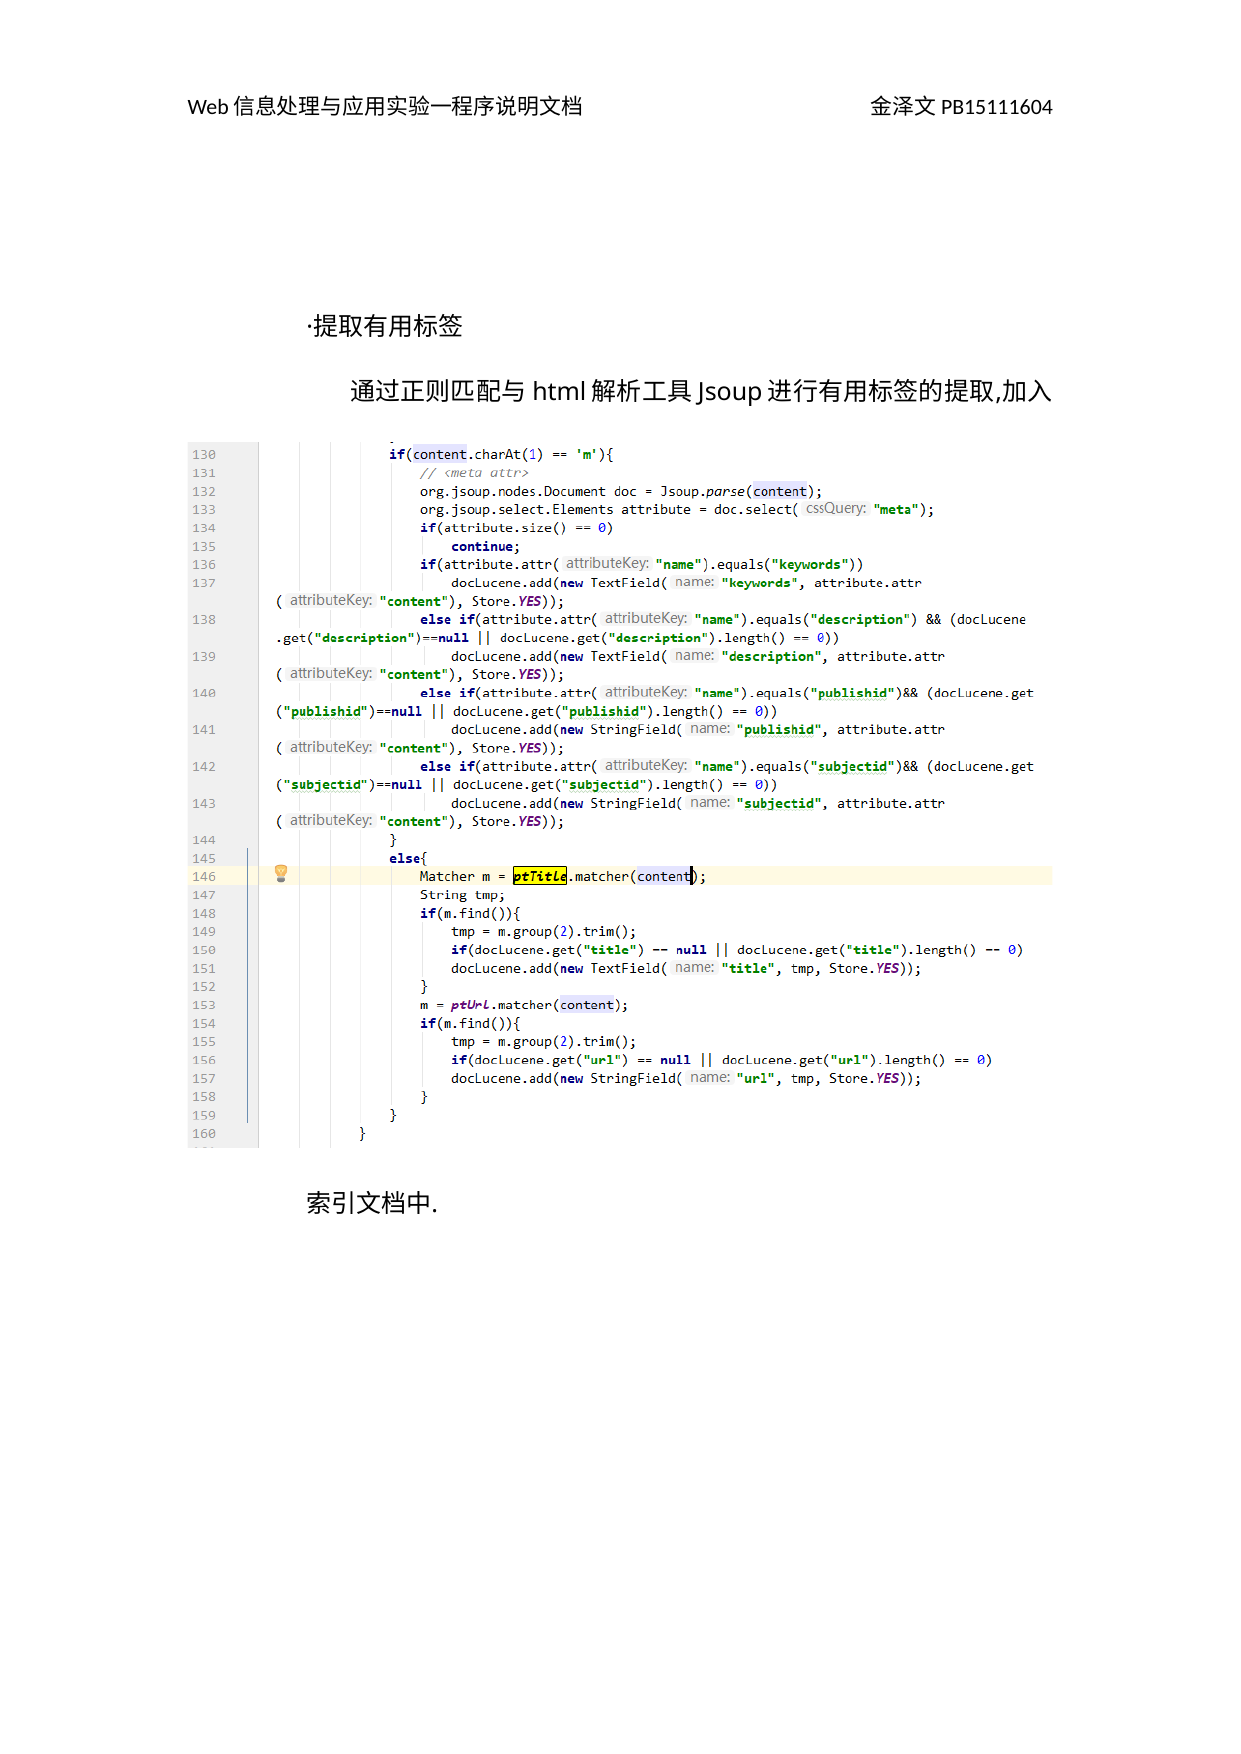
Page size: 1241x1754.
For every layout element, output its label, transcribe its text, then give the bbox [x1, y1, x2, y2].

text ·提取有用标签 [262, 292, 1053, 357]
text 通过正则匹配与html解析工具Jsoup进行有用标签的提取,加入索引文档中. [306, 357, 1053, 442]
picture [187, 442, 1053, 1148]
text 通过正则匹配与html解析工具Jsoup进行有用标签的提取,加入索引文档中. [306, 1148, 1053, 1234]
